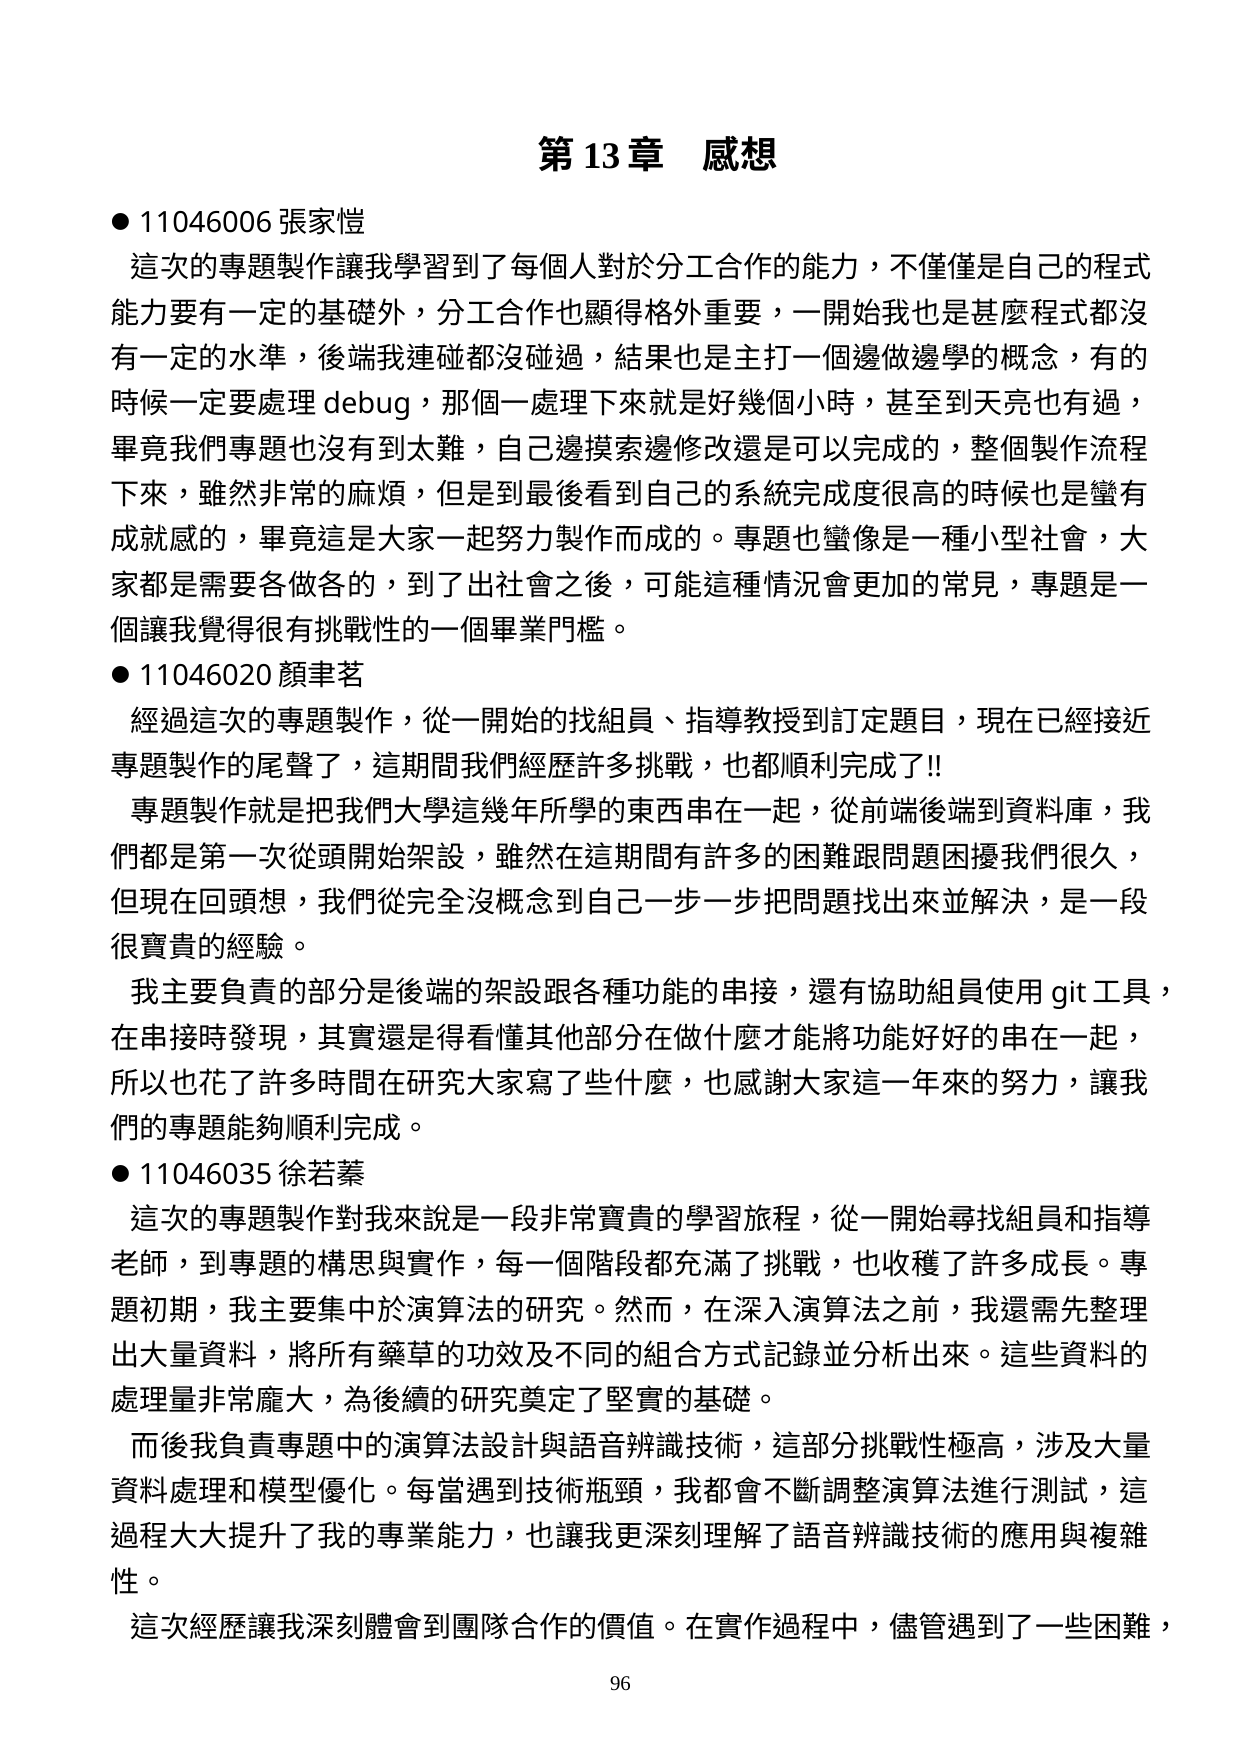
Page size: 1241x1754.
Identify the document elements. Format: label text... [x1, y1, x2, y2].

text 這次的專題製作讓我學習到了每個人對於分工合作的能力，不僅僅是自己的程式能力要有一定的基礎外，分工合作也顯得格外重要，一開始我也是甚麼程式都沒有一定的水準，後端我連碰都沒碰過，結果也是主打一個邊做邊學的概念，有的時候一定要處理debug，那個一處理下來就是好幾個小時，甚至到天亮也有過，畢竟我們專題也沒有到太難，自己邊摸索邊修改還是可以完成的，整個製作流程下來，雖然非常的麻煩，但是到最後看到自己的系統完成度很高的時候也是蠻有成就感的，畢竟這是大家一起努力製作而成的。專題也蠻像是一種小型社會，大家都是需要各做各的，到了出社會之後，可能這種情況會更加的常見，專題是一個讓我覺得很有挑戰性的一個畢業門檻。 [110, 243, 1152, 650]
list 11046035徐若蓁 [89, 1149, 1152, 1194]
text 經過這次的專題製作，從一開始的找組員、指導教授到訂定題目，現在已經接近專題製作的尾聲了，這期間我們經歷許多挑戰，也都順利完成了!! [110, 696, 1152, 786]
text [110, 1602, 1152, 1647]
list 11046006張家愷 [89, 197, 1152, 243]
text 這次的專題製作對我來說是一段非常寶貴的學習旅程，從一開始尋找組員和指導老師，到專題的構思與實作，每一個階段都充滿了挑戰，也收穫了許多成長。專題初期，我主要集中於演算法的研究。然而，在深入演算法之前，我還需先整理出大量資料，將所有藥草的功效及不同的組合方式記錄並分析出來。這些資料的處理量非常龐大，為後續的研究奠定了堅實的基礎。 [110, 1194, 1152, 1421]
text 第13章 感想 [89, 107, 1152, 197]
list 11046020顏聿茗 [89, 650, 1152, 696]
text 而後我負責專題中的演算法設計與語音辨識技術，這部分挑戰性極高，涉及大量資料處理和模型優化。每當遇到技術瓶頸，我都會不斷調整演算法進行測試，這過程大大提升了我的專業能力，也讓我更深刻理解了語音辨識技術的應用與複雜性。 [110, 1421, 1152, 1602]
text 專題製作就是把我們大學這幾年所學的東西串在一起，從前端後端到資料庫，我們都是第一次從頭開始架設，雖然在這期間有許多的困難跟問題困擾我們很久，但現在回頭想，我們從完全沒概念到自己一步一步把問題找出來並解決，是一段很寶貴的經驗。 [110, 786, 1152, 968]
text 我主要負責的部分是後端的架設跟各種功能的串接，還有協助組員使用git工具，在串接時發現，其實還是得看懂其他部分在做什麼才能將功能好好的串在一起，所以也花了許多時間在研究大家寫了些什麼，也感謝大家這一年來的努力，讓我們的專題能夠順利完成。 [110, 968, 1152, 1149]
